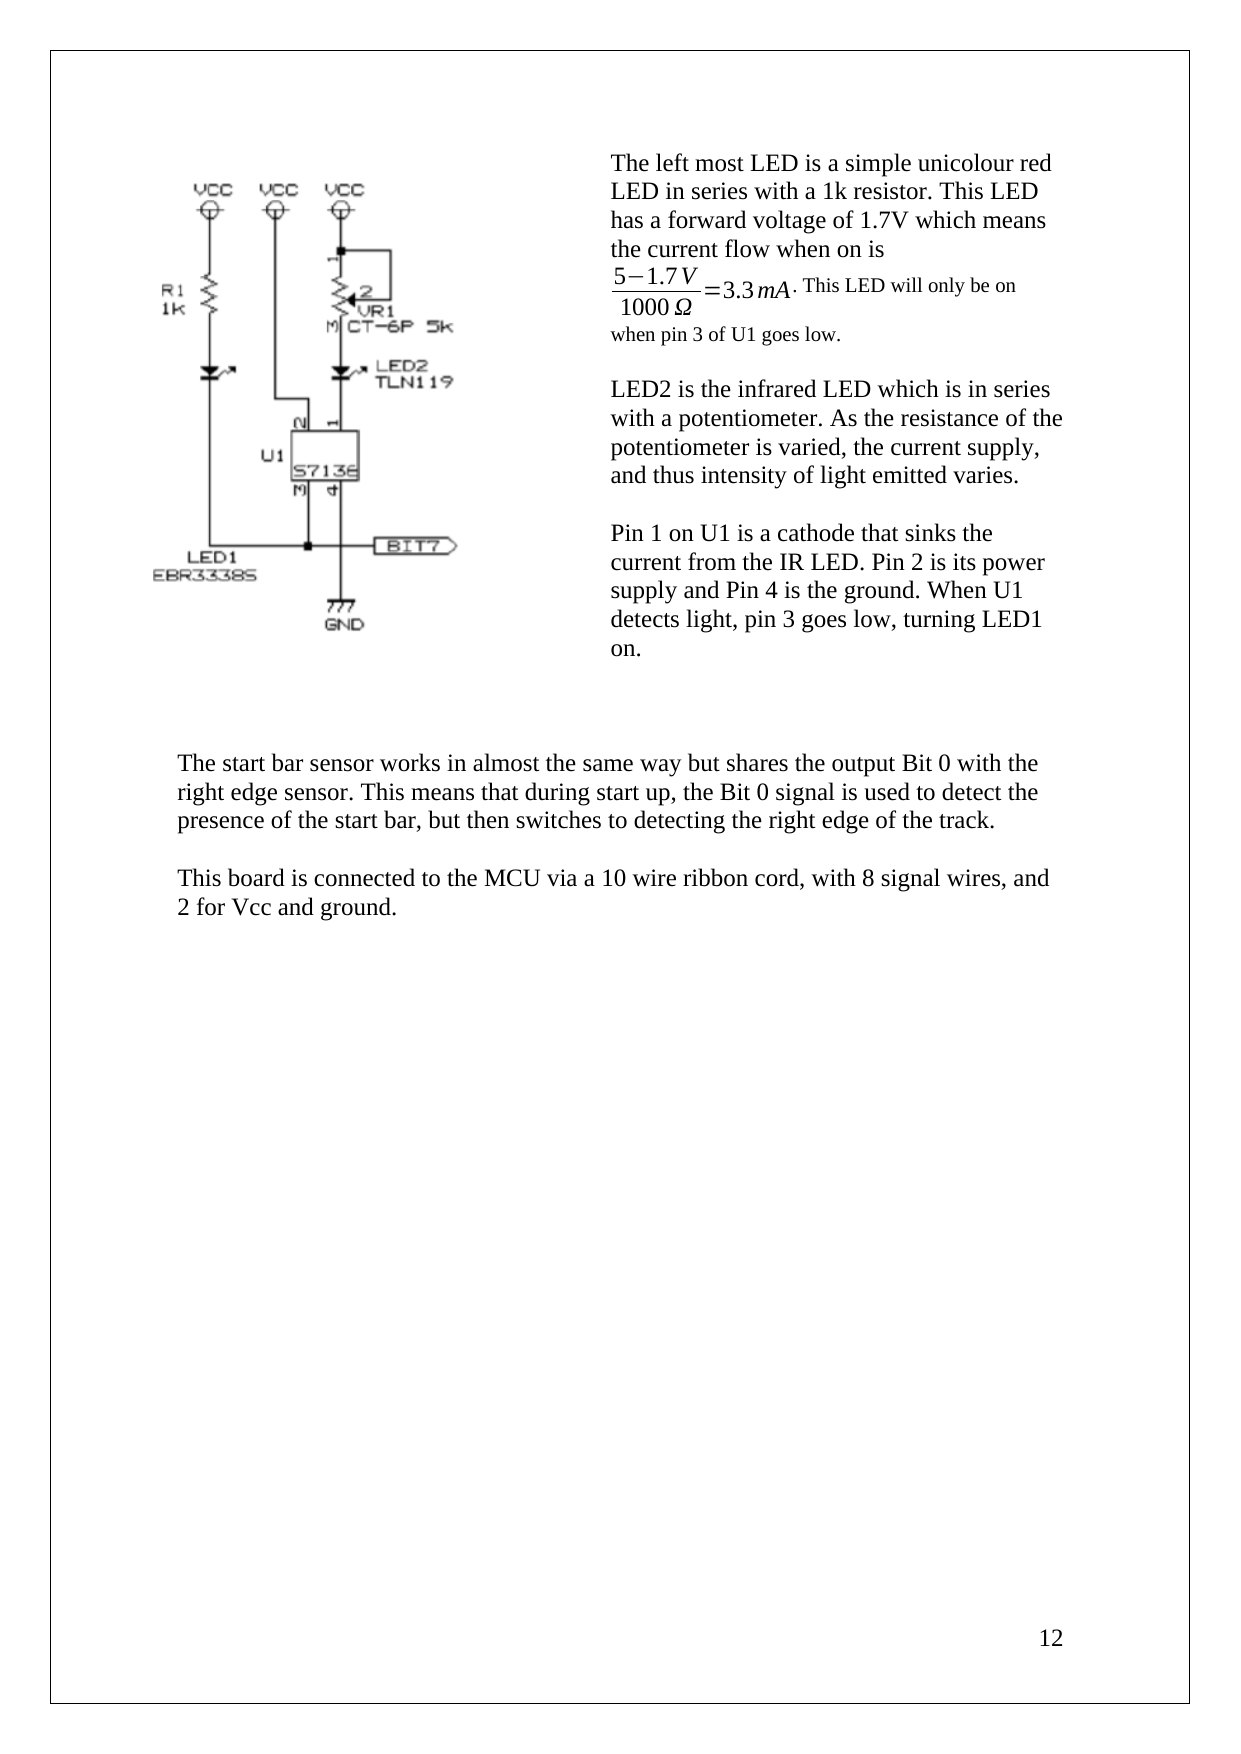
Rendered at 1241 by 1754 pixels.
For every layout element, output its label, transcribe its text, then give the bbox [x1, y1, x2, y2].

text The start bar sensor works in almost the same way but shares the output Bit 0 with the right edge sensor. This means that during start up, the Bit 0 signal is used to detect the presence of the start bar, but then switches to detecting the right edge of the track. [177, 748, 1063, 834]
text The left most LED is a simple unicolour red LED in series with a 1k resistor. This LED has a forward voltage of 1.7V which means the current flow when on is. This LED will only be on when pin 3 of U1 goes low. [518, 148, 1063, 346]
text Pin 1 on U1 is a cathode that sinks the current from the IR LED. Pin 2 is its power supply and Pin 4 is the ground. When U1 detects light, pin 3 goes low, turning LED1 on. [251, 518, 1063, 662]
text LED2 is the infrared LED which is in series with a potentiometer. As the resistance of the potentiometer is varied, the current supply, and thus intensity of light emitted varies. [518, 374, 1063, 489]
text This board is connected to the MCU via a 10 wire ribbon cord, with 8 signal wires, and 2 for Vcc and ground. [177, 863, 1063, 921]
picture [133, 147, 518, 657]
